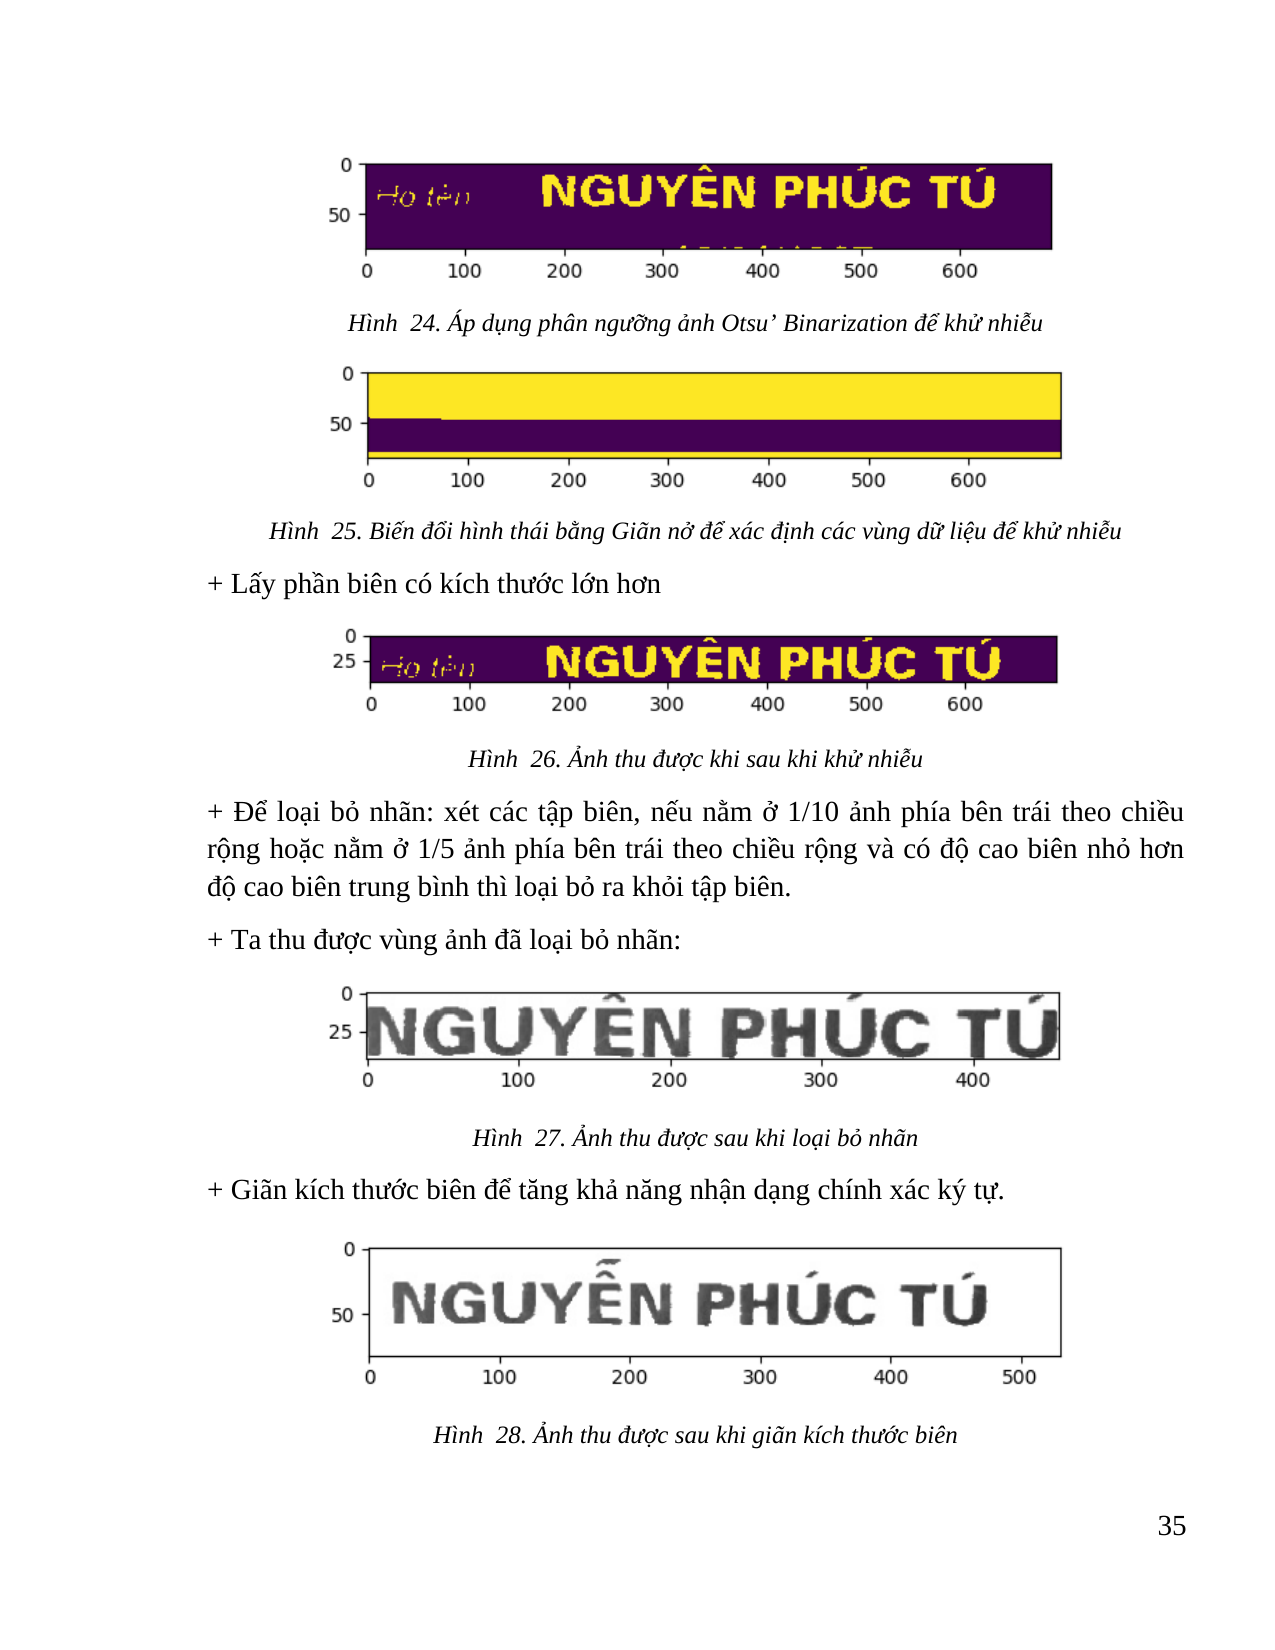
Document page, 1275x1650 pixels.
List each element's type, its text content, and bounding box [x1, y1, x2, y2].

text Hình 24. Áp dụng phân ngưỡng ảnh Otsu’ Binarization để khử nhiễu [207, 308, 1186, 336]
picture [323, 975, 1070, 1104]
picture [320, 1225, 1073, 1401]
text + Ta thu được vùng ảnh đã loại bỏ nhãn: [207, 922, 1186, 956]
text Hình 26. Ảnh thu được khi sau khi khử nhiễu [207, 744, 1186, 773]
picture [327, 618, 1066, 725]
text + Giãn kích thước biên để tăng khả năng nhận dạng chính xác ký tự. [207, 1172, 1186, 1206]
text Hình 25. Biến đổi hình thái bằng Giãn nở để xác định các vùng dữ liệu để khử nhiễu [207, 516, 1186, 545]
picture [324, 147, 1069, 289]
picture [324, 357, 1069, 497]
text + Lấy phần biên có kích thước lớn hơn [207, 566, 1186, 599]
text + Để loại bỏ nhãn: xét các tập biên, nếu nằm ở 1/10 ảnh phía bên trái theo chiều rộng hoặc nằm ở 1/5 ảnh phía bên trái theo chiều rộng và có độ cao biên nhỏ hơn độ cao biên trung bình thì loại bỏ ra khỏi tập biên. [207, 794, 1186, 903]
text Hình 27. Ảnh thu được sau khi loại bỏ nhãn [207, 1123, 1186, 1151]
text Hình 28. Ảnh thu được sau khi giãn kích thước biên [207, 1420, 1186, 1448]
